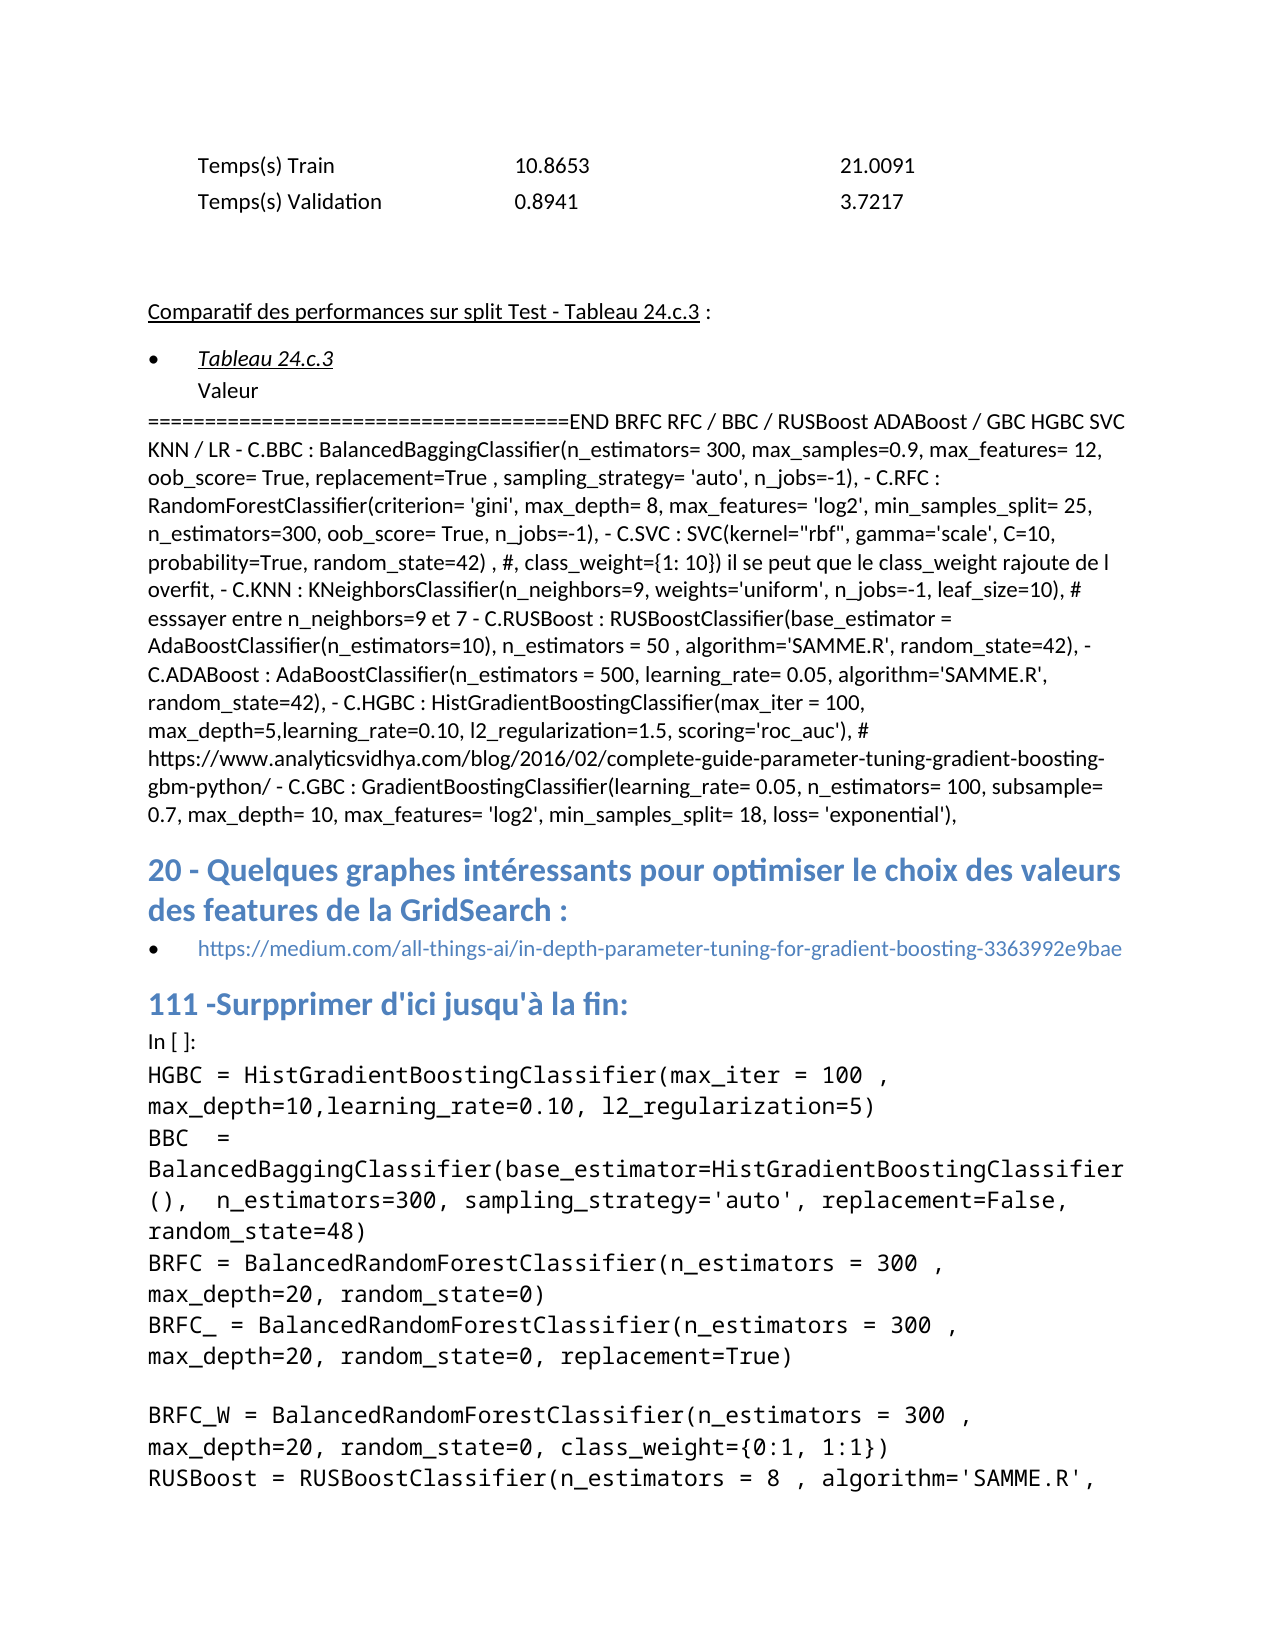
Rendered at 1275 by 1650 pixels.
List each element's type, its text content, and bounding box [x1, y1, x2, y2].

text In [ ]: [148, 1027, 1127, 1055]
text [148, 1059, 1127, 1493]
subtitle 20 - Quelques graphes intéressants pour optimiser le choix des valeurs des features de la GridSearch : [148, 849, 1127, 930]
table_cell 0.8941 [453, 183, 778, 219]
text =====================================END BRFC RFC / BBC / RUSBoost ADABoost / GBC HGBC SVC KNN / LR - C.BBC : BalancedBaggingClassifier(n_estimators= 300, max_samples=0.9, max_features= 12, oob_score= True, replacement=True , sampling_strategy= 'auto', n_jobs=-1), - C.RFC : RandomForestClassifier(criterion= 'gini', max_depth= 8, max_features= 'log2', min_samples_split= 25, n_estimators=300, oob_score= True, n_jobs=-1), - C.SVC : SVC(kernel="rbf", gamma='scale', C=10, probability=True, random_state=42) , #, class_weight={1: 10}) il se peut que le class_weight rajoute de l overfit, - C.KNN : KNeighborsClassifier(n_neighbors=9, weights='uniform', n_jobs=-1, leaf_size=10), # esssayer entre n_neighbors=9 et 7 - C.RUSBoost : RUSBoostClassifier(base_estimator = AdaBoostClassifier(n_estimators=10), n_estimators = 50 , algorithm='SAMME.R', random_state=42), - C.ADABoost : AdaBoostClassifier(n_estimators = 500, learning_rate= 0.05, algorithm='SAMME.R', random_state=42), - C.HGBC : HistGradientBoostingClassifier(max_iter = 100, max_depth=5,learning_rate=0.10, l2_regularization=1.5, scoring='roc_auc'), # https://www.analyticsvidhya.com/blog/2016/02/complete-guide-parameter-tuning-gradient-boosting-gbm-python/ - C.GBC : GradientBoostingClassifier(learning_rate= 0.05, n_estimators= 100, subsample= 0.7, max_depth= 10, max_features= 'log2', min_samples_split= 18, loss= 'exponential'), [148, 407, 1127, 828]
table_cell Temps(s) Validation [136, 183, 453, 219]
text Comparatif des performances sur split Test - Tableau 24.c.3 : [148, 297, 1127, 325]
table_cell 10.8653 [453, 148, 778, 183]
list Tableau 24.c.3 [148, 344, 1127, 372]
table_cell 21.0091 [779, 148, 1032, 183]
list Valeur [148, 376, 1127, 404]
list https://medium.com/all-things-ai/in-depth-parameter-tuning-for-gradient-boosting-3363992e9bae [148, 934, 1127, 962]
table_cell 3.7217 [779, 183, 1032, 219]
table_cell Temps(s) Train [136, 148, 453, 183]
subtitle 111 -Surpprimer d'ici jusqu'à la fin: [148, 983, 1127, 1023]
